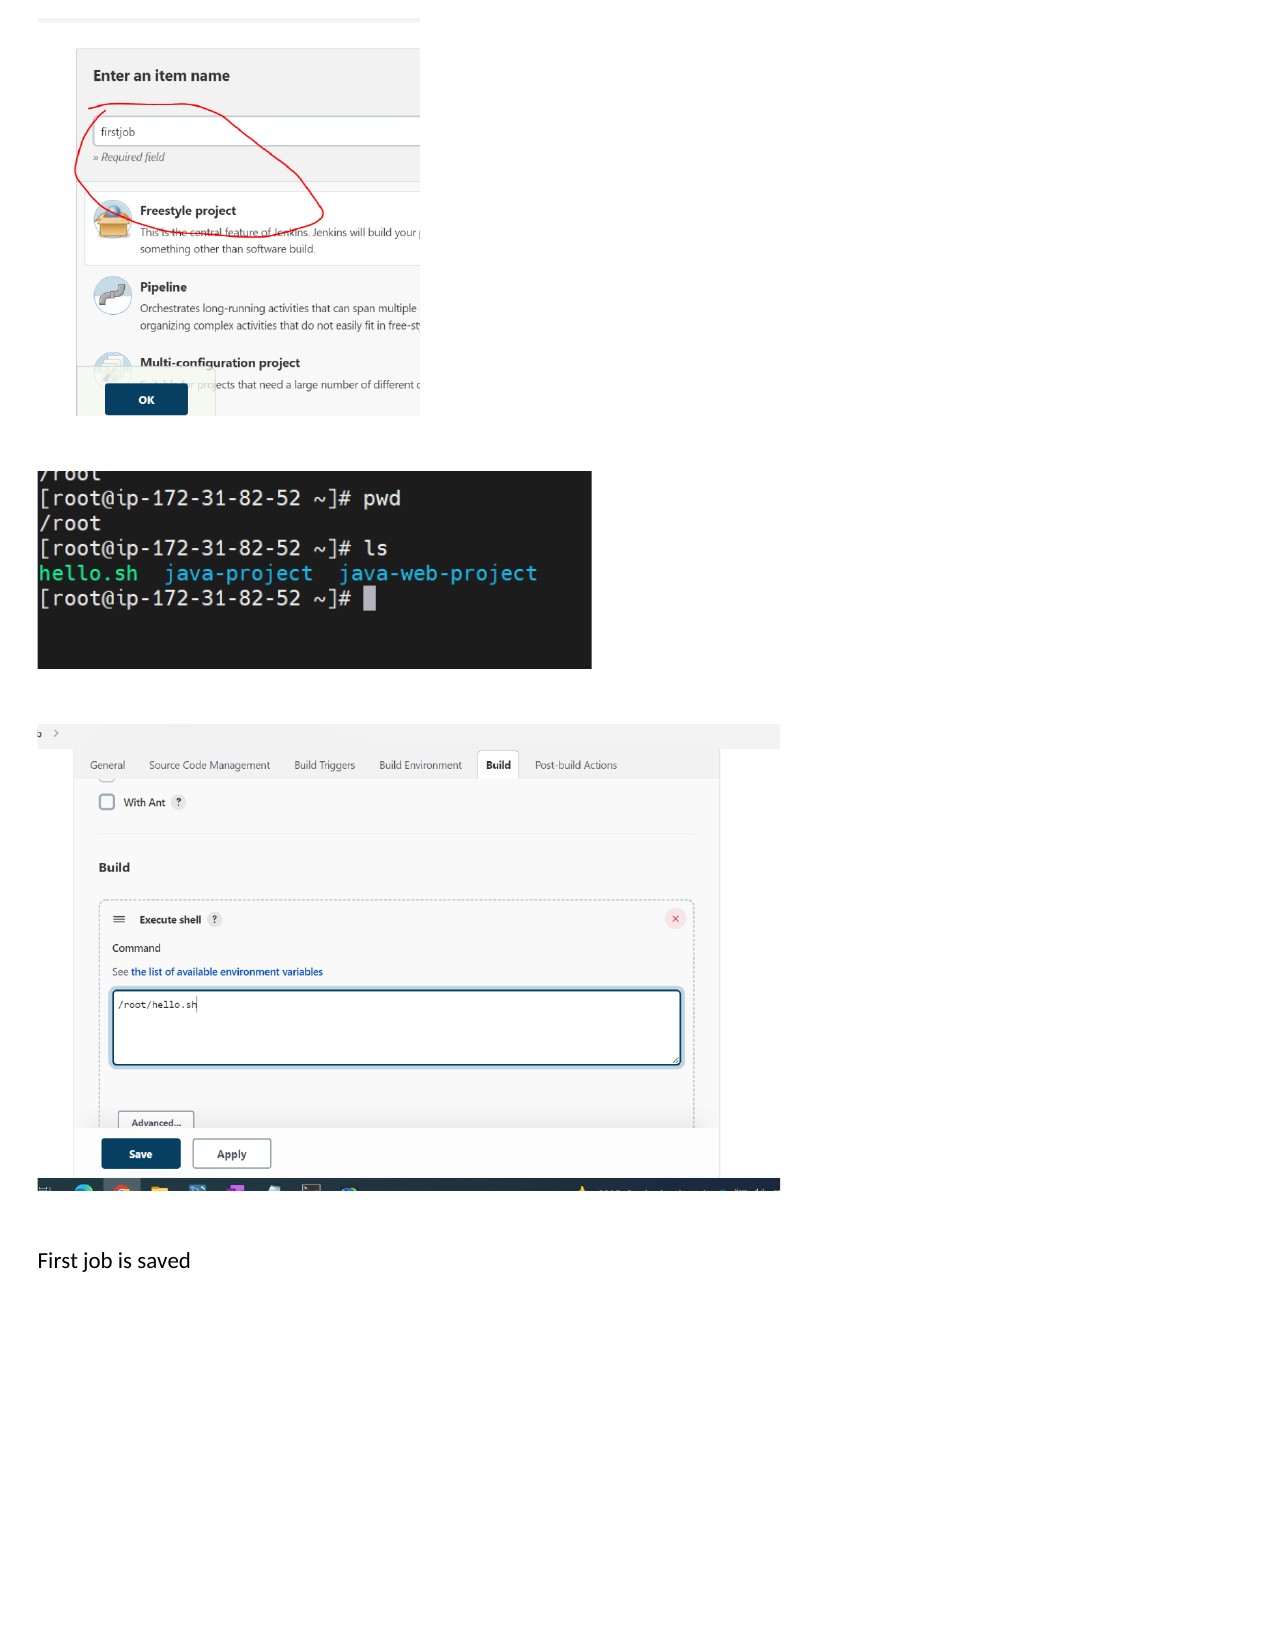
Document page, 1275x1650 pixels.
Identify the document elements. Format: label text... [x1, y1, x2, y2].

picture [37, 471, 592, 669]
picture [37, 18, 420, 416]
picture [37, 724, 781, 1191]
text First job is saved [37, 1246, 1228, 1274]
